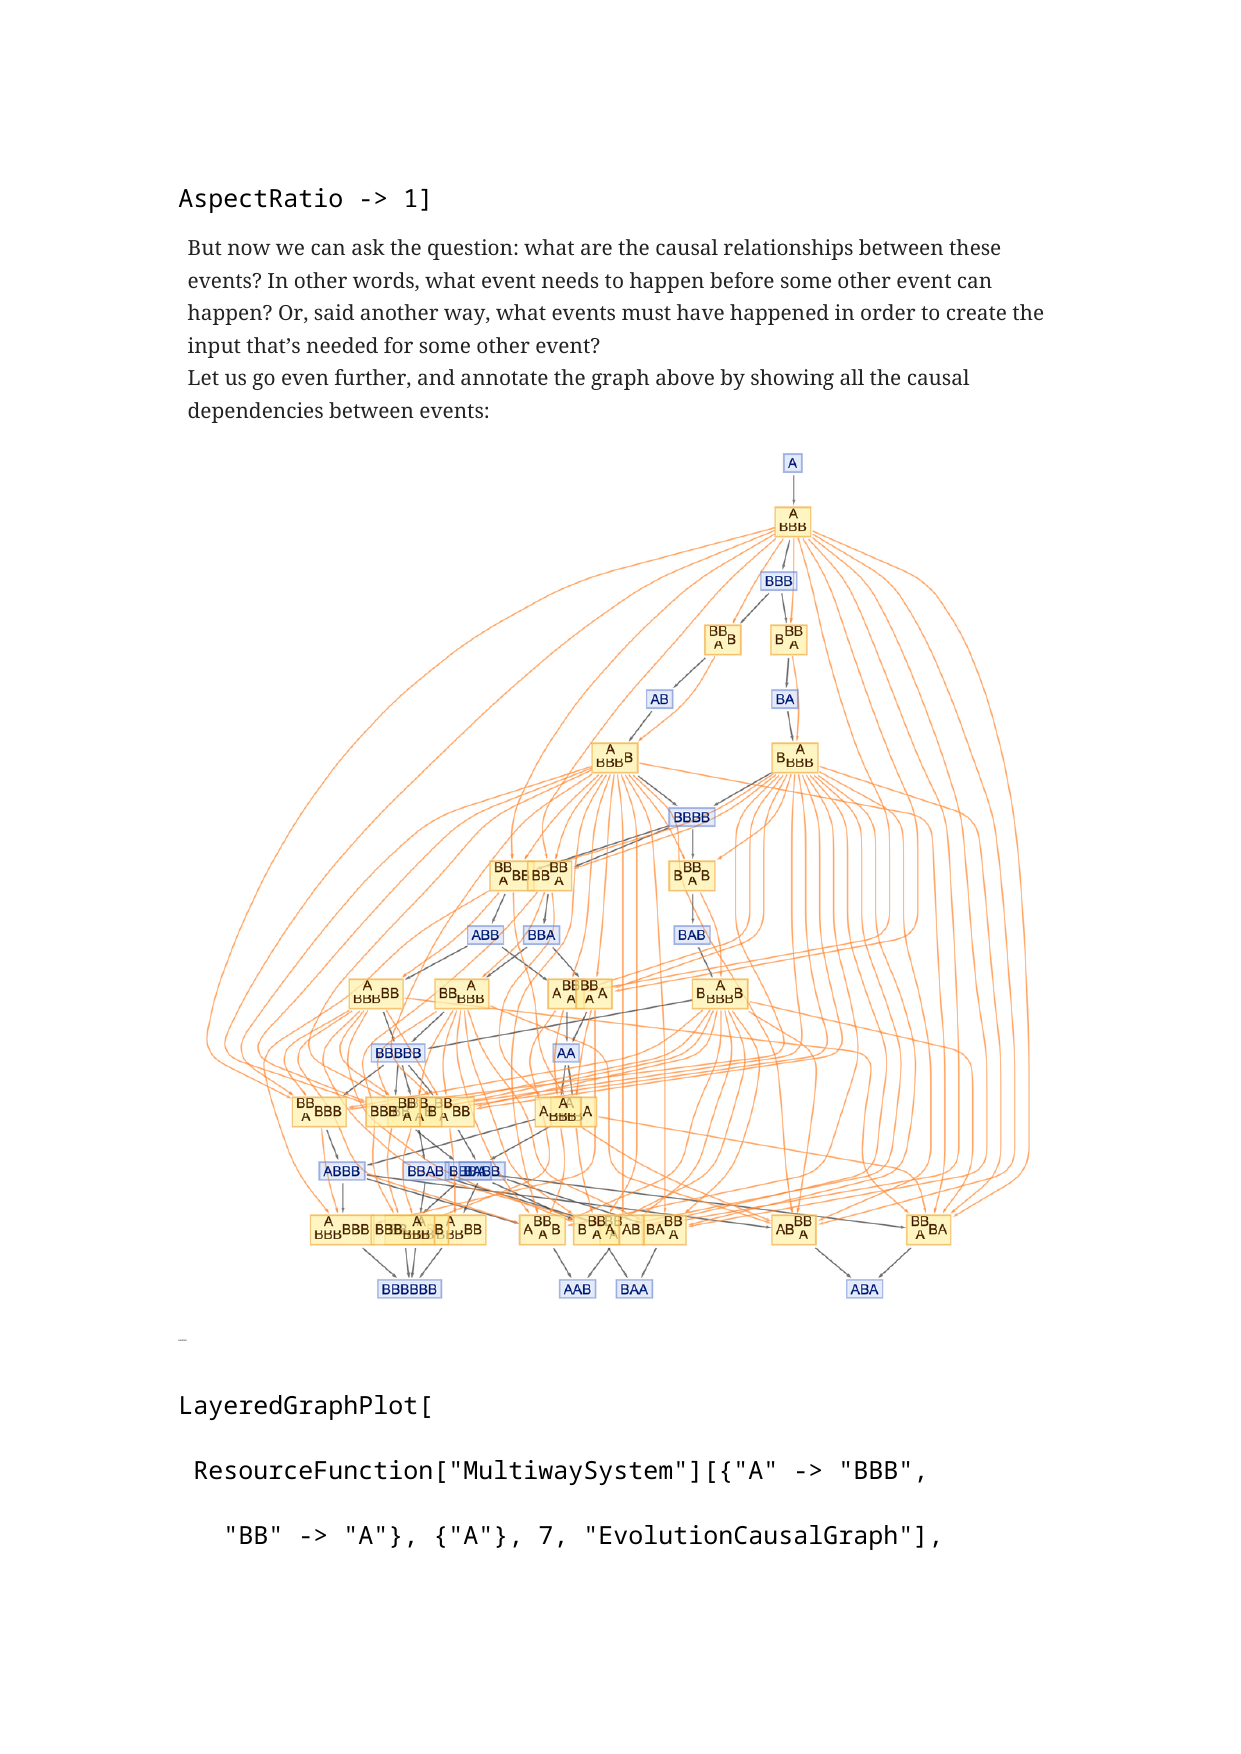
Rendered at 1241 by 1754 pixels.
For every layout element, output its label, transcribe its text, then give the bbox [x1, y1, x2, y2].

text Let us go even further, and annotate the graph above by showing all the causal dependencies between events: [187, 363, 1053, 428]
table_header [172, 428, 1053, 1571]
picture [178, 434, 1047, 1306]
text But now we can ask the question: what are the causal relationships between these events? In other words, what event needs to happen before some other event can happen? Or, said another way, what events must have happened in order to create the input that’s needed for some other event? [187, 233, 1053, 363]
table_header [172, 162, 1053, 233]
